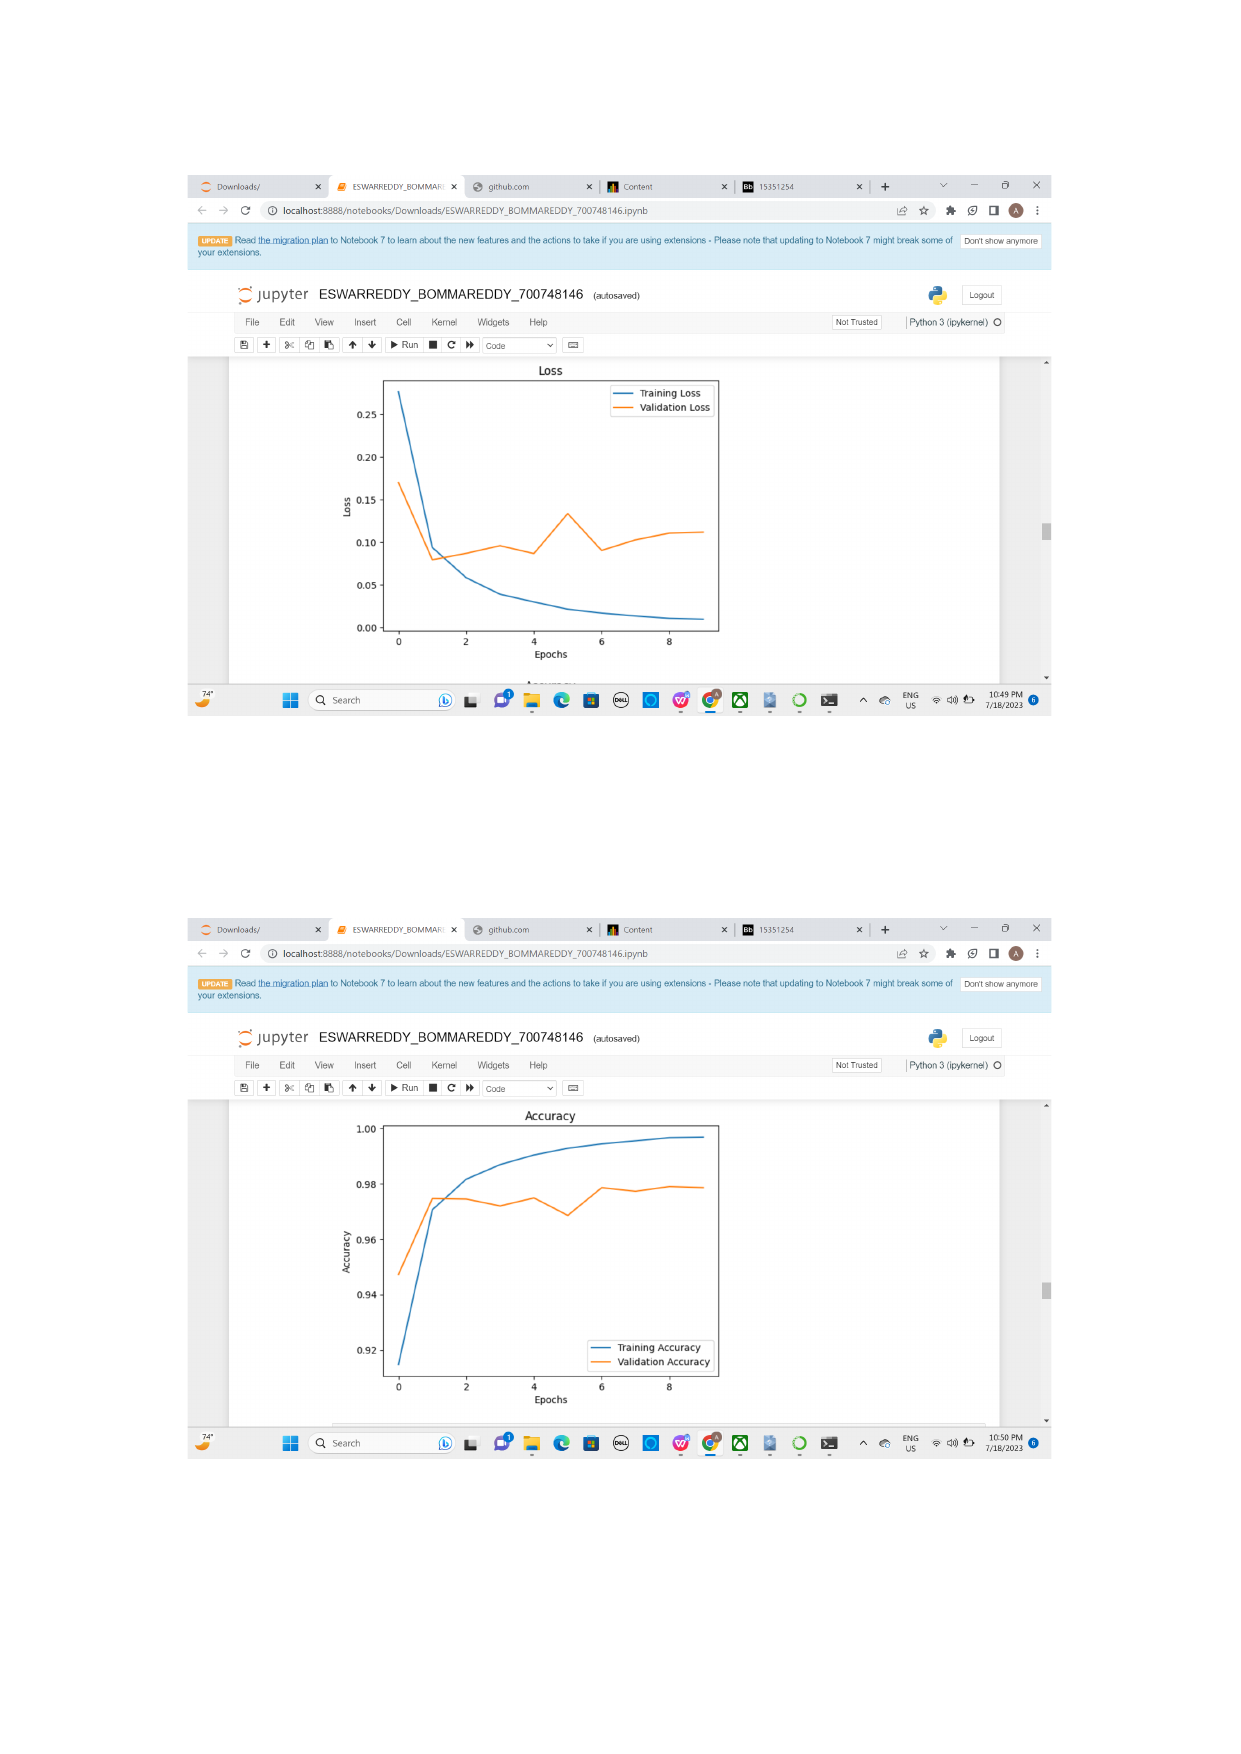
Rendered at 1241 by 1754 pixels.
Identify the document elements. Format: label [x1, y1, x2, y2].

picture [187, 175, 1052, 716]
picture [187, 918, 1052, 1459]
